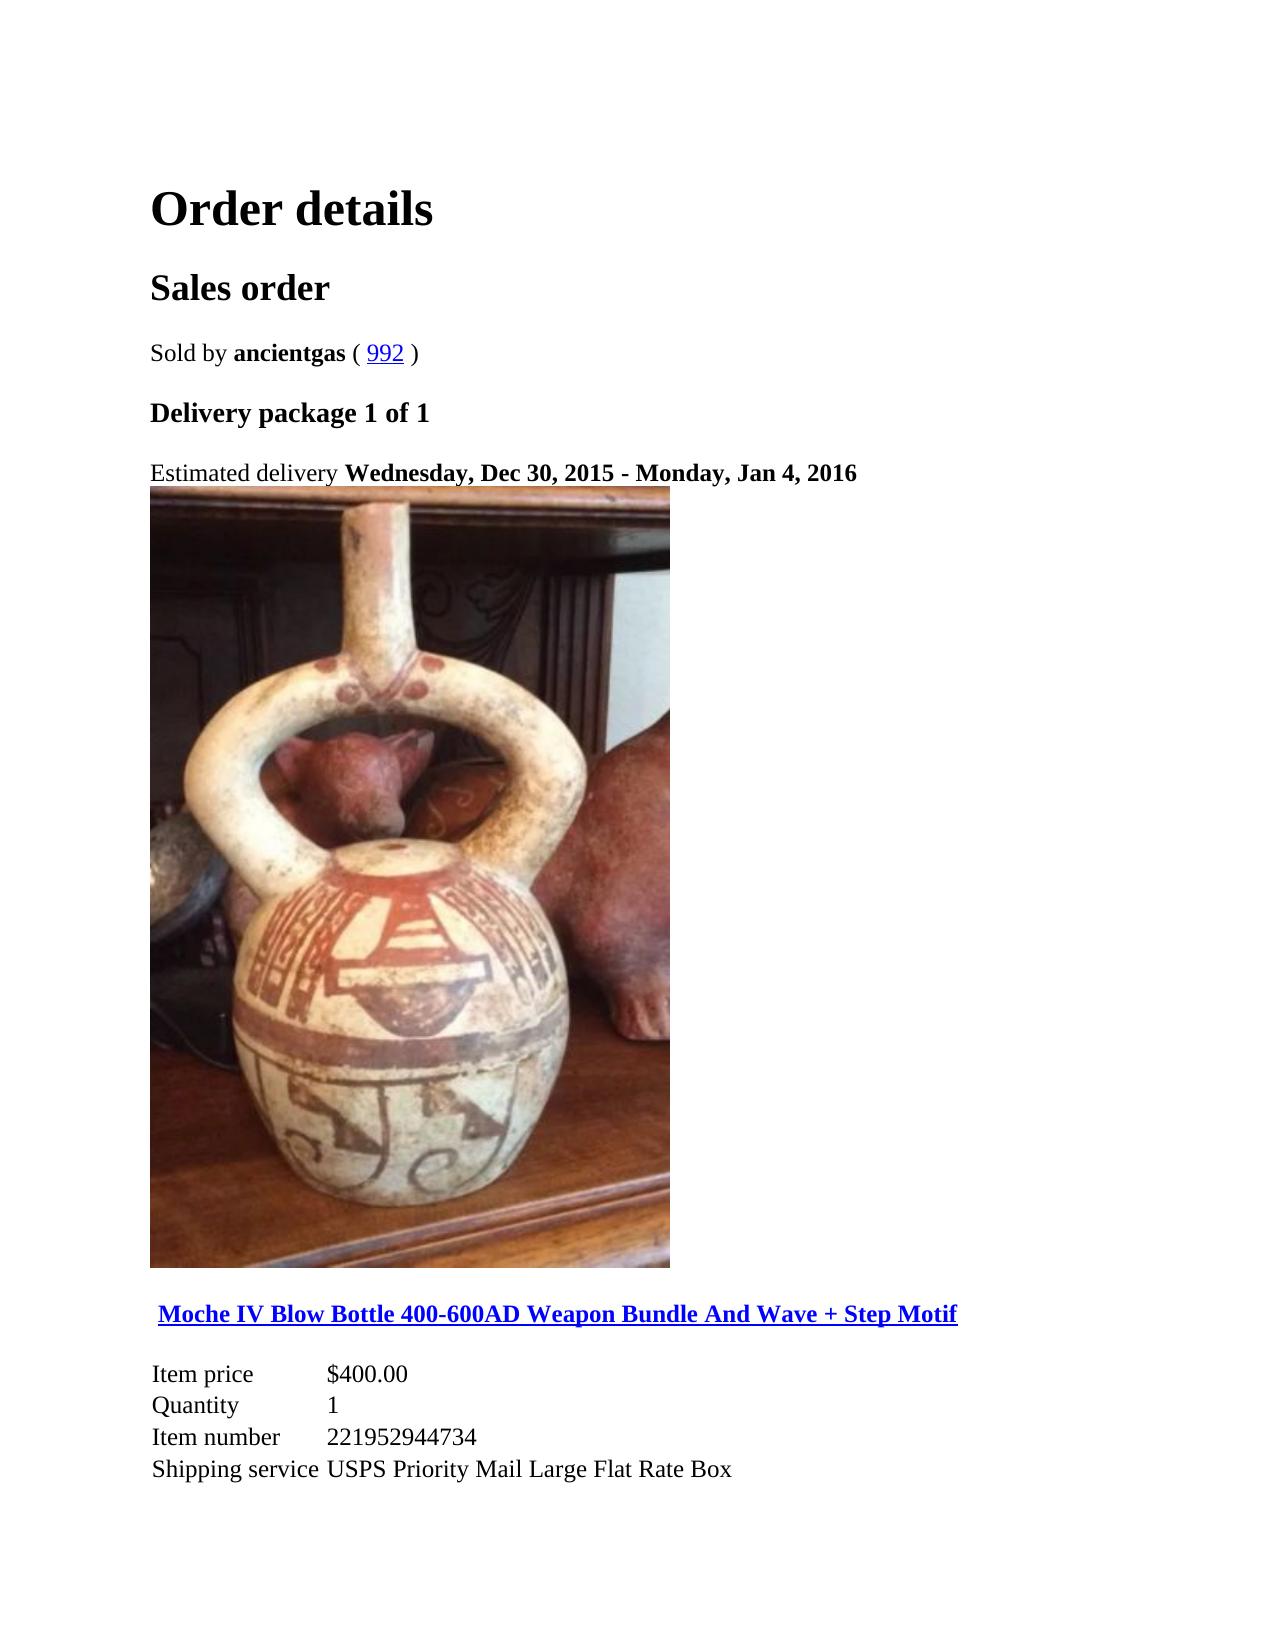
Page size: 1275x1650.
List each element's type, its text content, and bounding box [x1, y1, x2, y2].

text Order details [150, 179, 1125, 237]
table_header $400.00 [325, 1357, 739, 1389]
text Sold by ancientgas ( 992 ) [150, 338, 1125, 367]
table_cell 221952944734 [325, 1421, 739, 1453]
text Moche IV Blow Bottle 400-600AD Weapon Bundle And Wave + Step Motif [158, 1297, 1125, 1328]
table_cell Shipping service [150, 1453, 325, 1485]
table_cell USPS Priority Mail Large Flat Rate Box [325, 1453, 739, 1485]
table_cell Quantity [150, 1389, 325, 1421]
table_header Item price [150, 1357, 325, 1389]
picture [150, 486, 670, 1268]
text Sales order [150, 266, 1125, 309]
text Delivery package 1 of 1 [150, 396, 1125, 428]
table_cell Item number [150, 1421, 325, 1453]
table_cell 1 [325, 1389, 739, 1421]
text Estimated delivery Wednesday, Dec 30, 2015 - Monday, Jan 4, 2016 [150, 458, 1125, 486]
